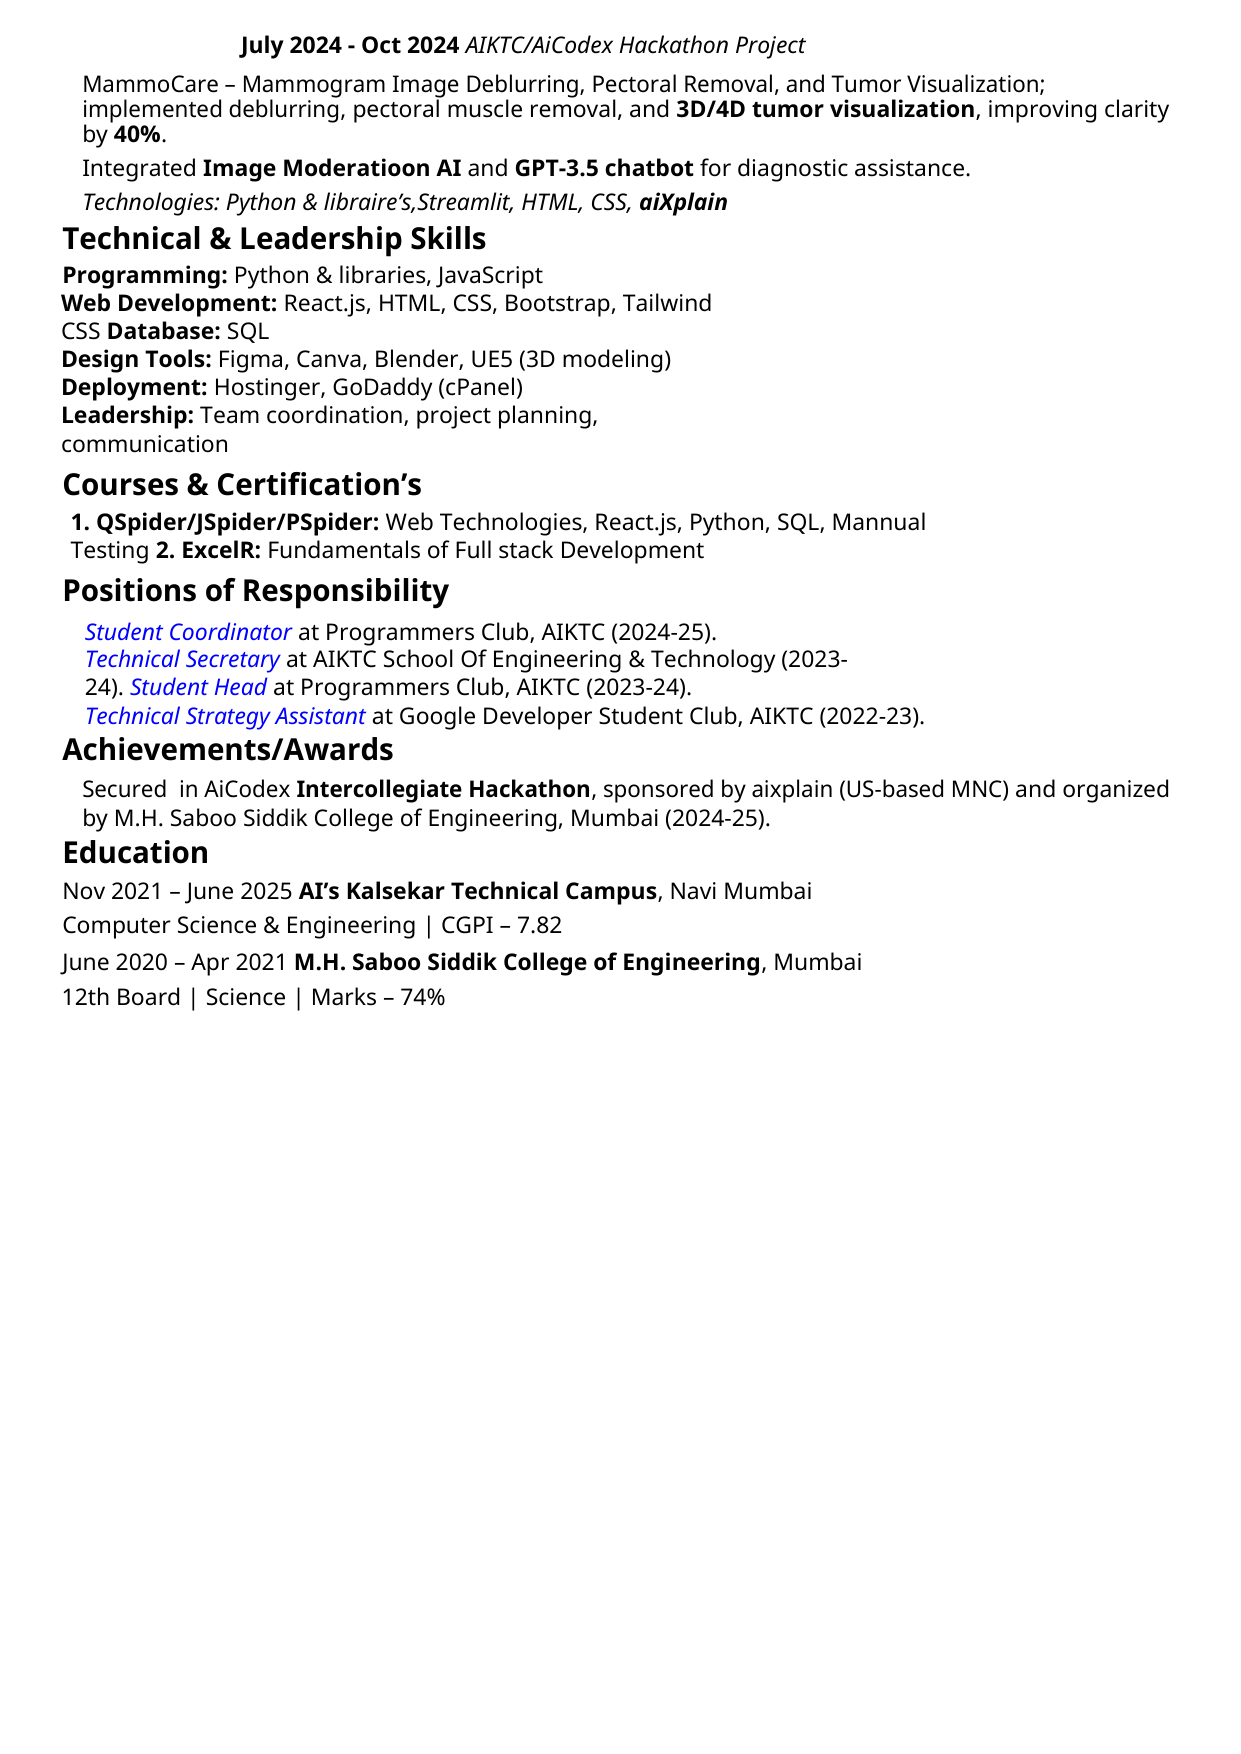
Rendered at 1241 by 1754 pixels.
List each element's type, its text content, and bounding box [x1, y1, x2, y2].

text Technologies: Python & libraire’s,Streamlit, HTML, CSS, aiXplain [82, 192, 1184, 215]
text July 2024 - Oct 2024 AIKTC/AiCodex Hackathon Project [119, 33, 1184, 58]
text Integrated Image Moderatioon AI and GPT-3.5 chatbot for diagnostic assistance. [82, 158, 1184, 181]
text Computer Science & Engineering | CGPI – 7.82 [62, 915, 1184, 938]
text Courses & Certification’s [62, 471, 1184, 501]
text Technical Strategy Assistant at Google Developer Student Club, AIKTC (2022-23). [84, 707, 1184, 729]
text Positions of Responsibility [62, 577, 1184, 607]
text Nov 2021 – June 2025 AI’s Kalsekar Technical Campus, Navi Mumbai [62, 881, 1184, 904]
text Secured in AiCodex Intercollegiate Hackathon, sponsored by aixplain (US-based MNC) and organized by M.H. Saboo Siddik College of Engineering, Mumbai (2024-25). [82, 775, 1184, 832]
text 12th Board | Science | Marks – 74% [61, 987, 1184, 1009]
text Achievements/Awards [62, 736, 1184, 766]
text 1. QSpider/JSpider/PSpider: Web Technologies, React.js, Python, SQL, Mannual Testing 2. ExcelR: Fundamentals of Full stack Development [70, 507, 959, 564]
text Student Coordinator at Programmers Club, AIKTC (2024-25). [84, 622, 1184, 644]
text Technical Secretary at AIKTC School Of Engineering & Technology (2023-24). Student Head at Programmers Club, AIKTC (2023-24). [84, 645, 854, 701]
text Programming: Python & libraries, JavaScript Web Development: React.js, HTML, CSS, Bootstrap, Tailwind CSS Database: SQL Design Tools: Figma, Canva, Blender, UE5 (3D modeling) Deployment: Hostinger, GoDaddy (cPanel) Leadership: Team coordination, project planning, communication [61, 261, 734, 458]
text MammoCare – Mammogram Image Deblurring, Pectoral Removal, and Tumor Visualization; implemented deblurring, pectoral muscle removal, and 3D/4D tumor visualization, improving clarity by 40%. [82, 72, 1184, 148]
text Technical & Leadership Skills [62, 225, 1184, 255]
text Education [62, 840, 1184, 870]
text June 2020 – Apr 2021 M.H. Saboo Siddik College of Engineering, Mumbai [62, 953, 1184, 975]
